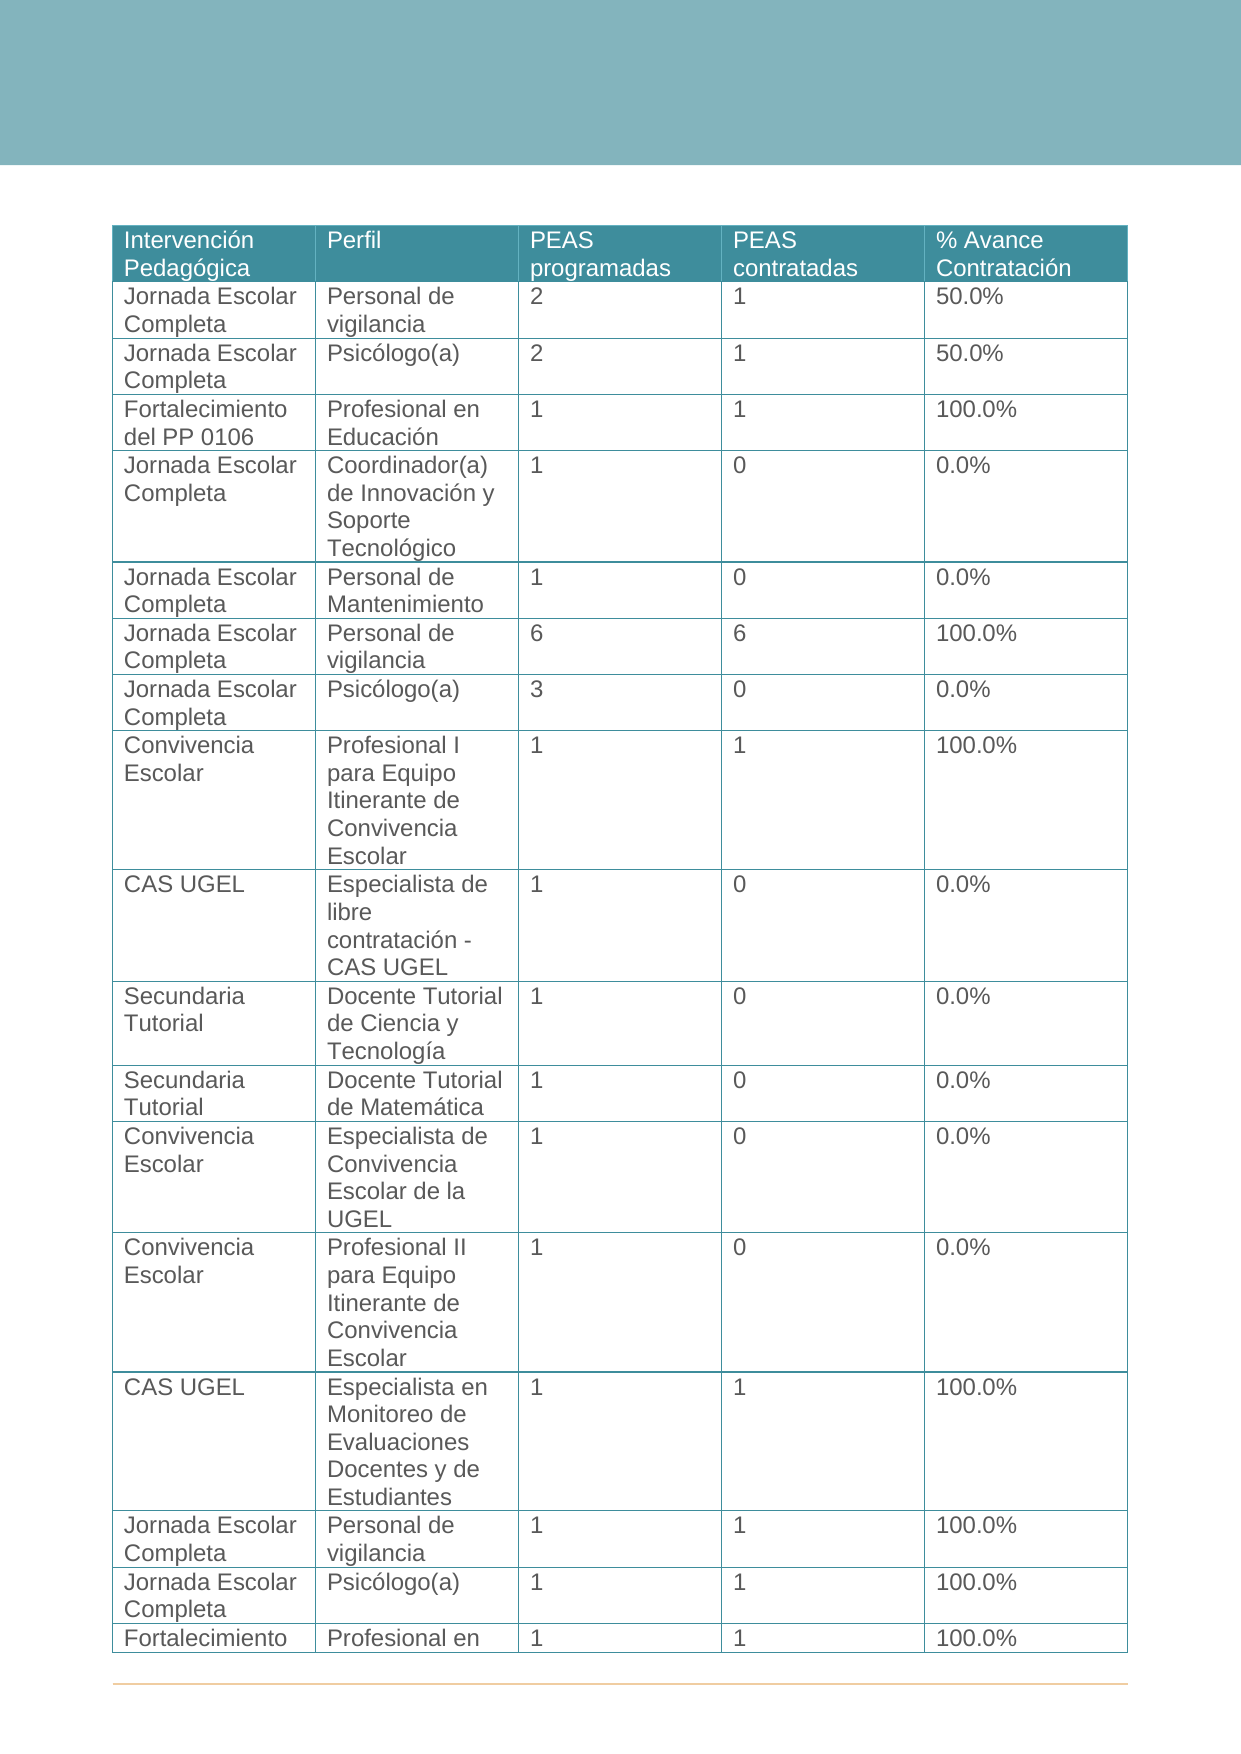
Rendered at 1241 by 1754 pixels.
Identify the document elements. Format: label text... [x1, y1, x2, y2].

table_cell CAS UGEL [113, 1373, 315, 1510]
table_cell 1 [722, 1568, 924, 1623]
table_cell 1 [722, 731, 924, 869]
table_cell Profesional en Educación [316, 395, 518, 450]
table_cell 0 [722, 1233, 924, 1371]
table_cell Jornada Escolar Completa [113, 675, 315, 730]
table_cell 0.0% [925, 675, 1127, 730]
table_cell Jornada Escolar Completa [113, 1568, 315, 1623]
table_cell 100.0% [925, 1624, 1127, 1652]
table_cell 100.0% [925, 619, 1127, 674]
table_cell Personal de vigilancia [316, 282, 518, 337]
table_cell 0 [722, 451, 924, 561]
table_cell 1 [722, 1511, 924, 1567]
table_cell 1 [519, 982, 721, 1064]
table_cell Especialista en Monitoreo de Evaluaciones Docentes y de Estudiantes [316, 1373, 518, 1510]
table_cell 100.0% [925, 1568, 1127, 1623]
table_cell 0 [722, 982, 924, 1064]
table_cell 100.0% [925, 1511, 1127, 1567]
table_cell Personal de vigilancia [316, 619, 518, 674]
table_cell 0 [722, 1122, 924, 1232]
table_cell Docente Tutorial de Matemática [316, 1066, 518, 1121]
table_cell Convivencia Escolar [113, 1122, 315, 1232]
table_cell 0.0% [925, 1122, 1127, 1232]
table_cell 1 [519, 1511, 721, 1567]
table_cell Especialista de Convivencia Escolar de la UGEL [316, 1122, 518, 1232]
table_cell 1 [519, 1066, 721, 1121]
table_header Intervención Pedagógica [113, 226, 315, 281]
table_cell 0 [722, 1066, 924, 1121]
table_cell 100.0% [925, 1373, 1127, 1510]
table_header PEAS contratadas [722, 226, 924, 281]
table_cell Secundaria Tutorial [113, 982, 315, 1064]
table_cell 1 [722, 282, 924, 337]
table_cell 1 [519, 1624, 721, 1652]
table_cell Coordinador(a) de Innovación y Soporte Tecnológico [316, 451, 518, 561]
table_cell 50.0% [925, 339, 1127, 394]
table_cell 1 [519, 1122, 721, 1232]
table_cell Personal de Mantenimiento [316, 563, 518, 618]
table_cell Fortalecimiento del PP 0106 [113, 1624, 315, 1652]
table_cell 1 [519, 731, 721, 869]
table_cell Convivencia Escolar [113, 1233, 315, 1371]
table_cell 2 [519, 339, 721, 394]
table_cell 1 [519, 451, 721, 561]
table_cell 2 [519, 282, 721, 337]
table_cell Personal de vigilancia [316, 1511, 518, 1567]
table_cell Jornada Escolar Completa [113, 282, 315, 337]
table_cell Docente Tutorial de Ciencia y Tecnología [316, 982, 518, 1064]
table_cell Fortalecimiento del PP 0106 [113, 395, 315, 450]
table_cell Secundaria Tutorial [113, 1066, 315, 1121]
table_cell 1 [519, 1233, 721, 1371]
table_cell 1 [722, 339, 924, 394]
table_cell 0.0% [925, 1233, 1127, 1371]
table_cell 0 [722, 563, 924, 618]
table_cell Jornada Escolar Completa [113, 1511, 315, 1567]
table_cell 1 [519, 1568, 721, 1623]
table_cell 0 [722, 675, 924, 730]
table_cell Profesional II para Equipo Itinerante de Convivencia Escolar [316, 1233, 518, 1371]
table_cell 0.0% [925, 563, 1127, 618]
table_cell CAS UGEL [113, 870, 315, 981]
table_cell 6 [722, 619, 924, 674]
table_header % Avance Contratación [925, 226, 1127, 281]
table_cell 1 [722, 395, 924, 450]
table_cell Profesional I para Equipo Itinerante de Convivencia Escolar [316, 731, 518, 869]
table_header Perfil [316, 226, 518, 281]
table_cell 0 [722, 870, 924, 981]
table_cell 3 [519, 675, 721, 730]
table_cell 0.0% [925, 1066, 1127, 1121]
table_cell Psicólogo(a) [316, 339, 518, 394]
table_cell Jornada Escolar Completa [113, 451, 315, 561]
table_cell 1 [519, 395, 721, 450]
table_cell 0.0% [925, 451, 1127, 561]
table_cell Jornada Escolar Completa [113, 339, 315, 394]
table_header PEAS programadas [519, 226, 721, 281]
table_cell 0.0% [925, 982, 1127, 1064]
table_cell Jornada Escolar Completa [113, 563, 315, 618]
table_cell 100.0% [925, 731, 1127, 869]
table_cell 1 [519, 870, 721, 981]
table_cell Psicólogo(a) [316, 675, 518, 730]
table_cell Jornada Escolar Completa [113, 619, 315, 674]
table_cell 0.0% [925, 870, 1127, 981]
table_cell Psicólogo(a) [316, 1568, 518, 1623]
table_cell 1 [722, 1624, 924, 1652]
table_cell 1 [519, 1373, 721, 1510]
table_cell Convivencia Escolar [113, 731, 315, 869]
table_cell 1 [722, 1373, 924, 1510]
table_cell 1 [519, 563, 721, 618]
table_cell Profesional en Psicología [316, 1624, 518, 1652]
table_cell 50.0% [925, 282, 1127, 337]
table_cell 6 [519, 619, 721, 674]
table_cell Especialista de libre contratación - CAS UGEL [316, 870, 518, 981]
table_cell 100.0% [925, 395, 1127, 450]
